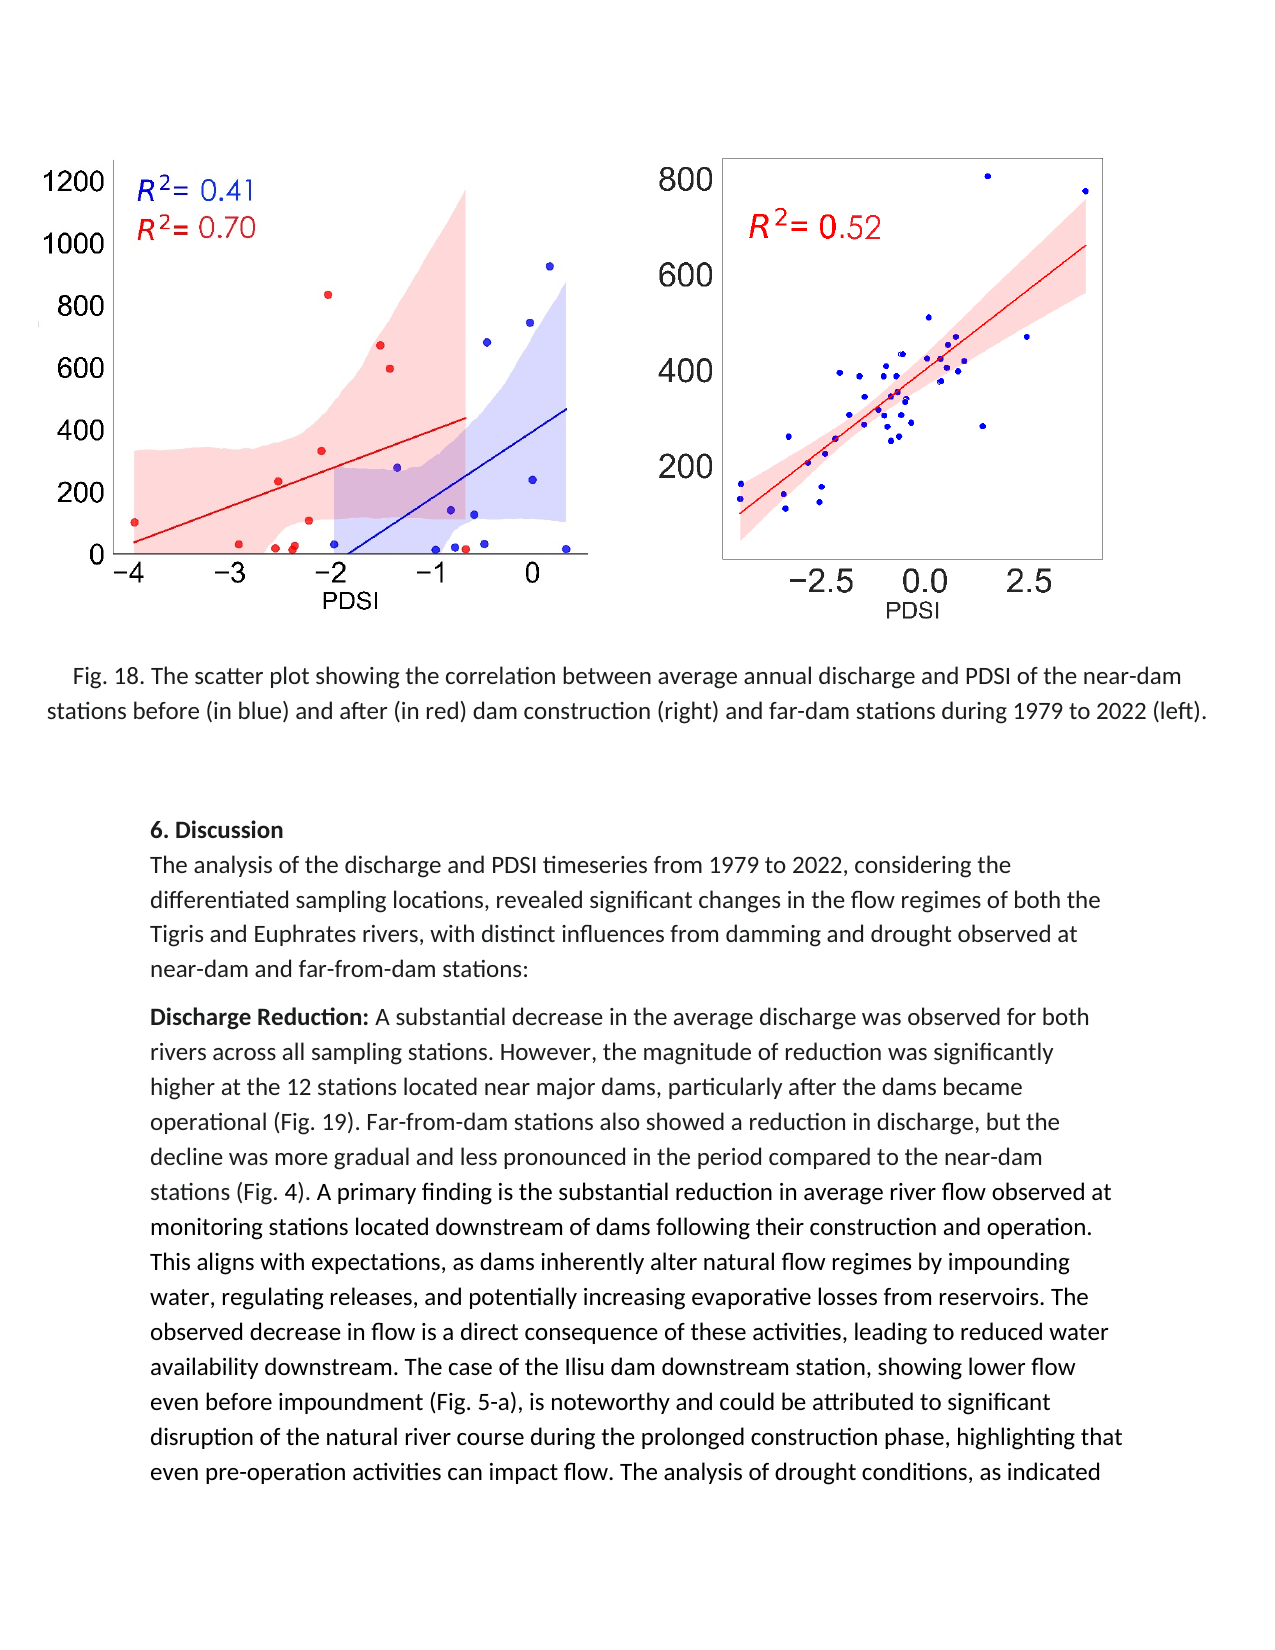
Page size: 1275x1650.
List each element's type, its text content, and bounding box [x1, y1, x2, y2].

table_header [28, 150, 646, 660]
text The analysis of the discharge and PDSI timeseries from 1979 to 2022, considering the differentiated sampling locations, revealed significant changes in the flow regimes of both the Tigris and Euphrates rivers, with distinct influences from damming and drought observed at near-dam and far-from-dam stations: [150, 849, 1125, 984]
picture [38, 150, 598, 625]
table_header [646, 150, 1228, 660]
table_cell Fig. 18. The scatter plot showing the correlation between average annual discharge and PDSI of the near-dam stations before (in blue) and after (in red) dam construction (right) and far-dam stations during 1979 to 2022 (left). [28, 660, 1228, 754]
text 6. Discussion [150, 814, 1125, 844]
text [150, 1001, 1125, 1486]
picture [657, 150, 1107, 632]
